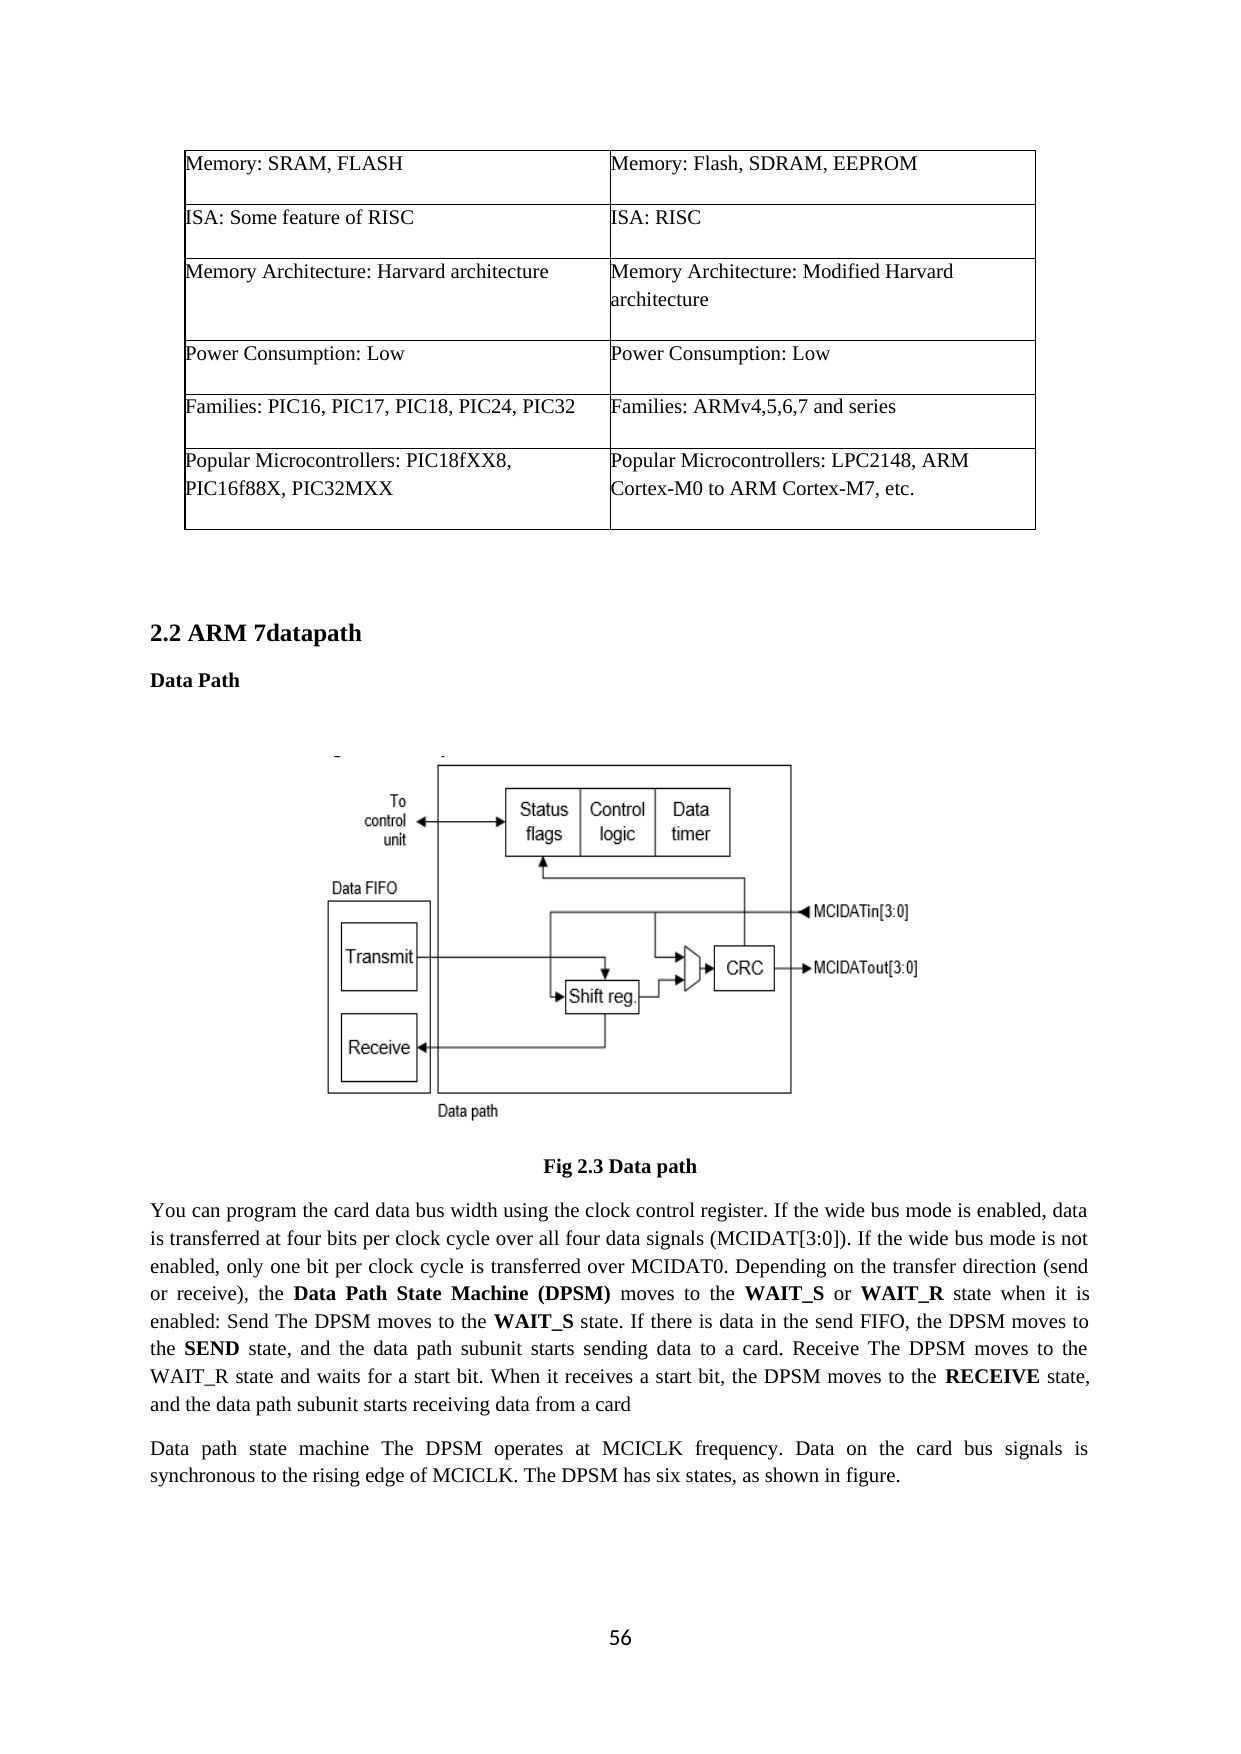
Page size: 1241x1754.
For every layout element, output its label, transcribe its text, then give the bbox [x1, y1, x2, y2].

text 2.2 ARM 7datapath [150, 618, 1090, 647]
text Fig 2.3 Data path [150, 1154, 1090, 1178]
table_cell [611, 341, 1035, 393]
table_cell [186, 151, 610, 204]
text You can program the card data bus width using the clock control register. If the wide bus mode is enabled, data is transferred at four bits per clock cycle over all four data signals (MCIDAT[3:0]). If the wide bus mode is not enabled, only one bit per clock cycle is transferred over MCIDAT0. Depending on the transfer direction (send or receive), the Data Path State Machine (DPSM) moves to the WAIT_S or WAIT_R state when it is enabled: Send The DPSM moves to the WAIT_S state. If there is data in the send FIFO, the DPSM moves to the SEND state, and the data path subunit starts sending data to a card. Receive The DPSM moves to the WAIT_R state and waits for a start bit. When it receives a start bit, the DPSM moves to the RECEIVE state, and the data path subunit starts receiving data from a card [150, 1198, 1090, 1416]
text Data Path [150, 668, 1090, 692]
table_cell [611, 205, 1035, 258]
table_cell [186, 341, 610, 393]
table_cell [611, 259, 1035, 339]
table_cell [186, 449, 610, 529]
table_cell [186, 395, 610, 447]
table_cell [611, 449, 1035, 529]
text Data path state machine The DPSM operates at MCICLK frequency. Data on the card bus signals is synchronous to the rising edge of MCICLK. The DPSM has six states, as shown in figure. [150, 1436, 1090, 1487]
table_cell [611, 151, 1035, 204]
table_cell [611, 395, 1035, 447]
picture [315, 756, 925, 1134]
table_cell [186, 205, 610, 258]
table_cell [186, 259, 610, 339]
